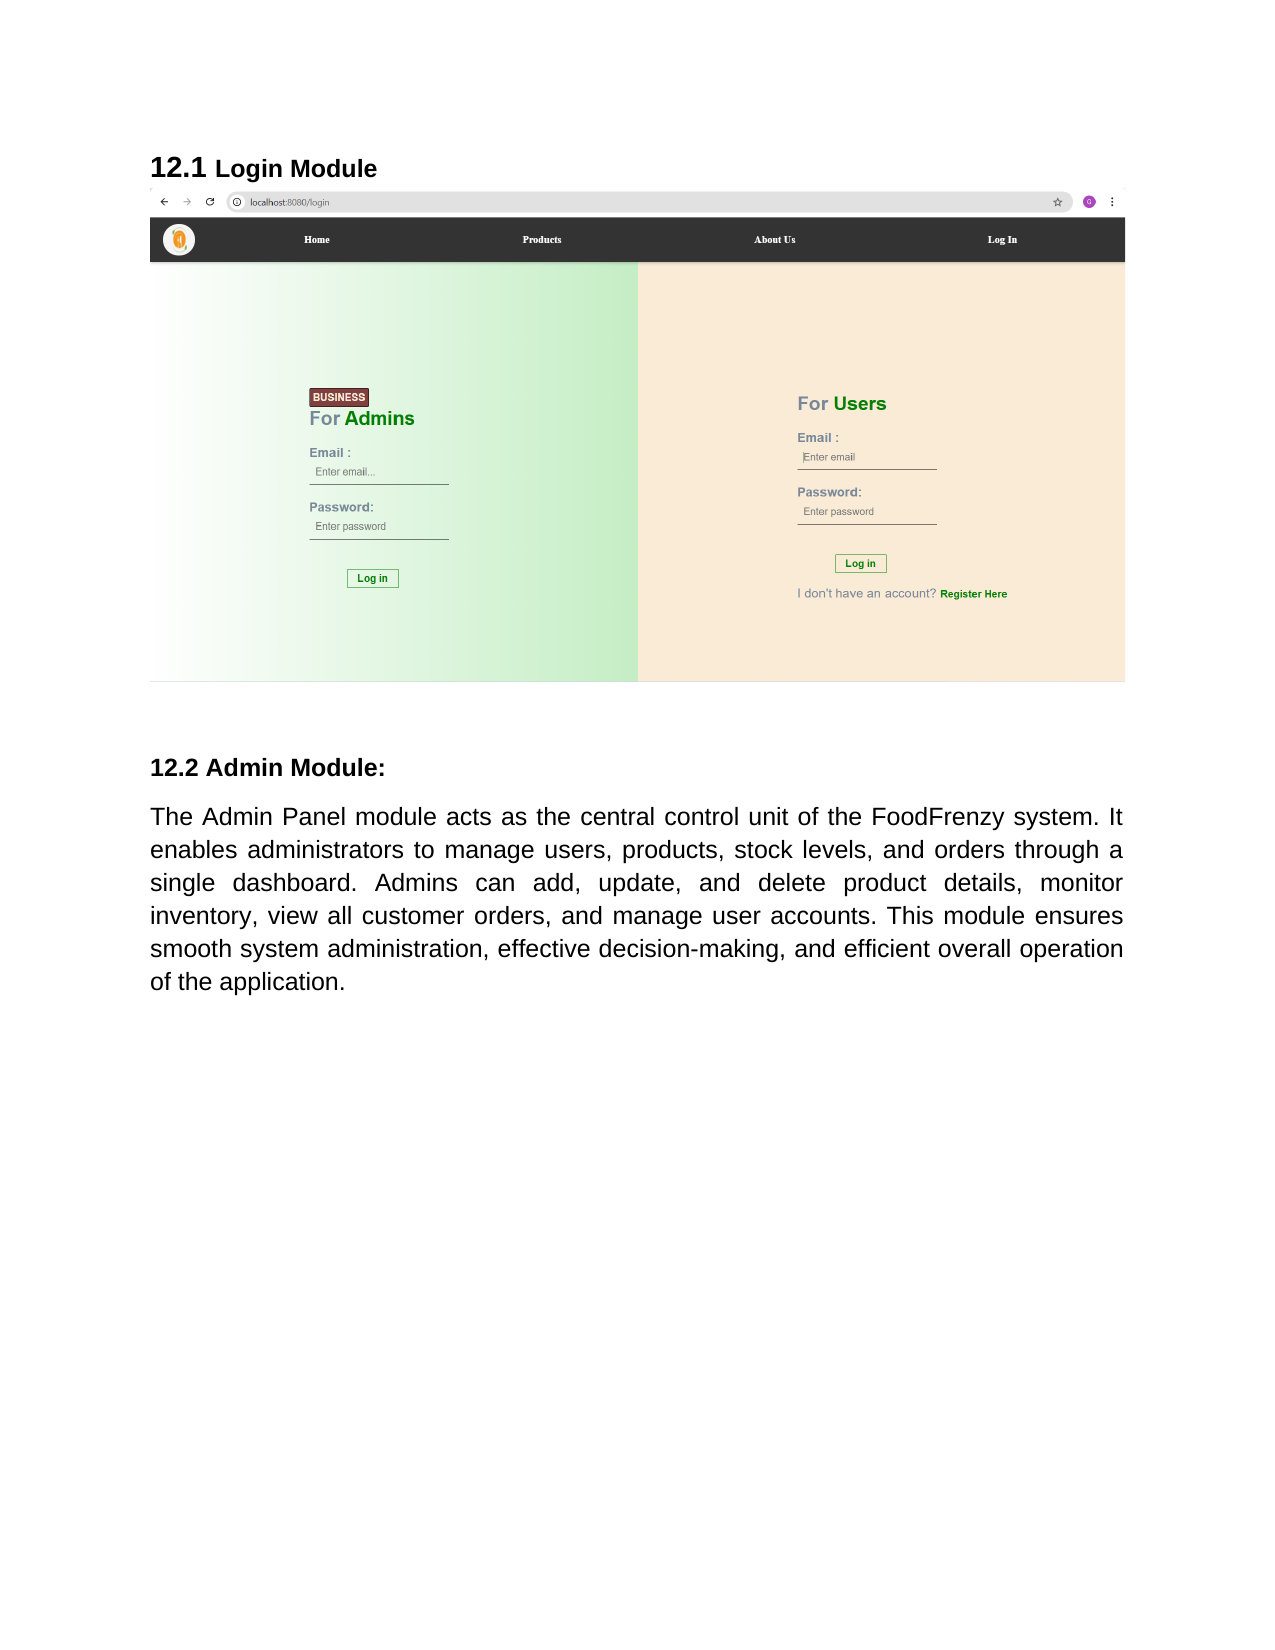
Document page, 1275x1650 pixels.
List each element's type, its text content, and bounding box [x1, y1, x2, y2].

text The Admin Panel module acts as the central control unit of the FoodFrenzy system. It enables administrators to manage users, products, stock levels, and orders through a single dashboard. Admins can add, update, and delete product details, monitor inventory, view all customer orders, and manage user accounts. This module ensures smooth system administration, effective decision-making, and efficient overall operation of the application. [150, 802, 1125, 996]
text 12.2 Admin Module: [150, 753, 1125, 781]
picture [150, 188, 1125, 682]
text 12.1 Login Module [150, 150, 1125, 188]
